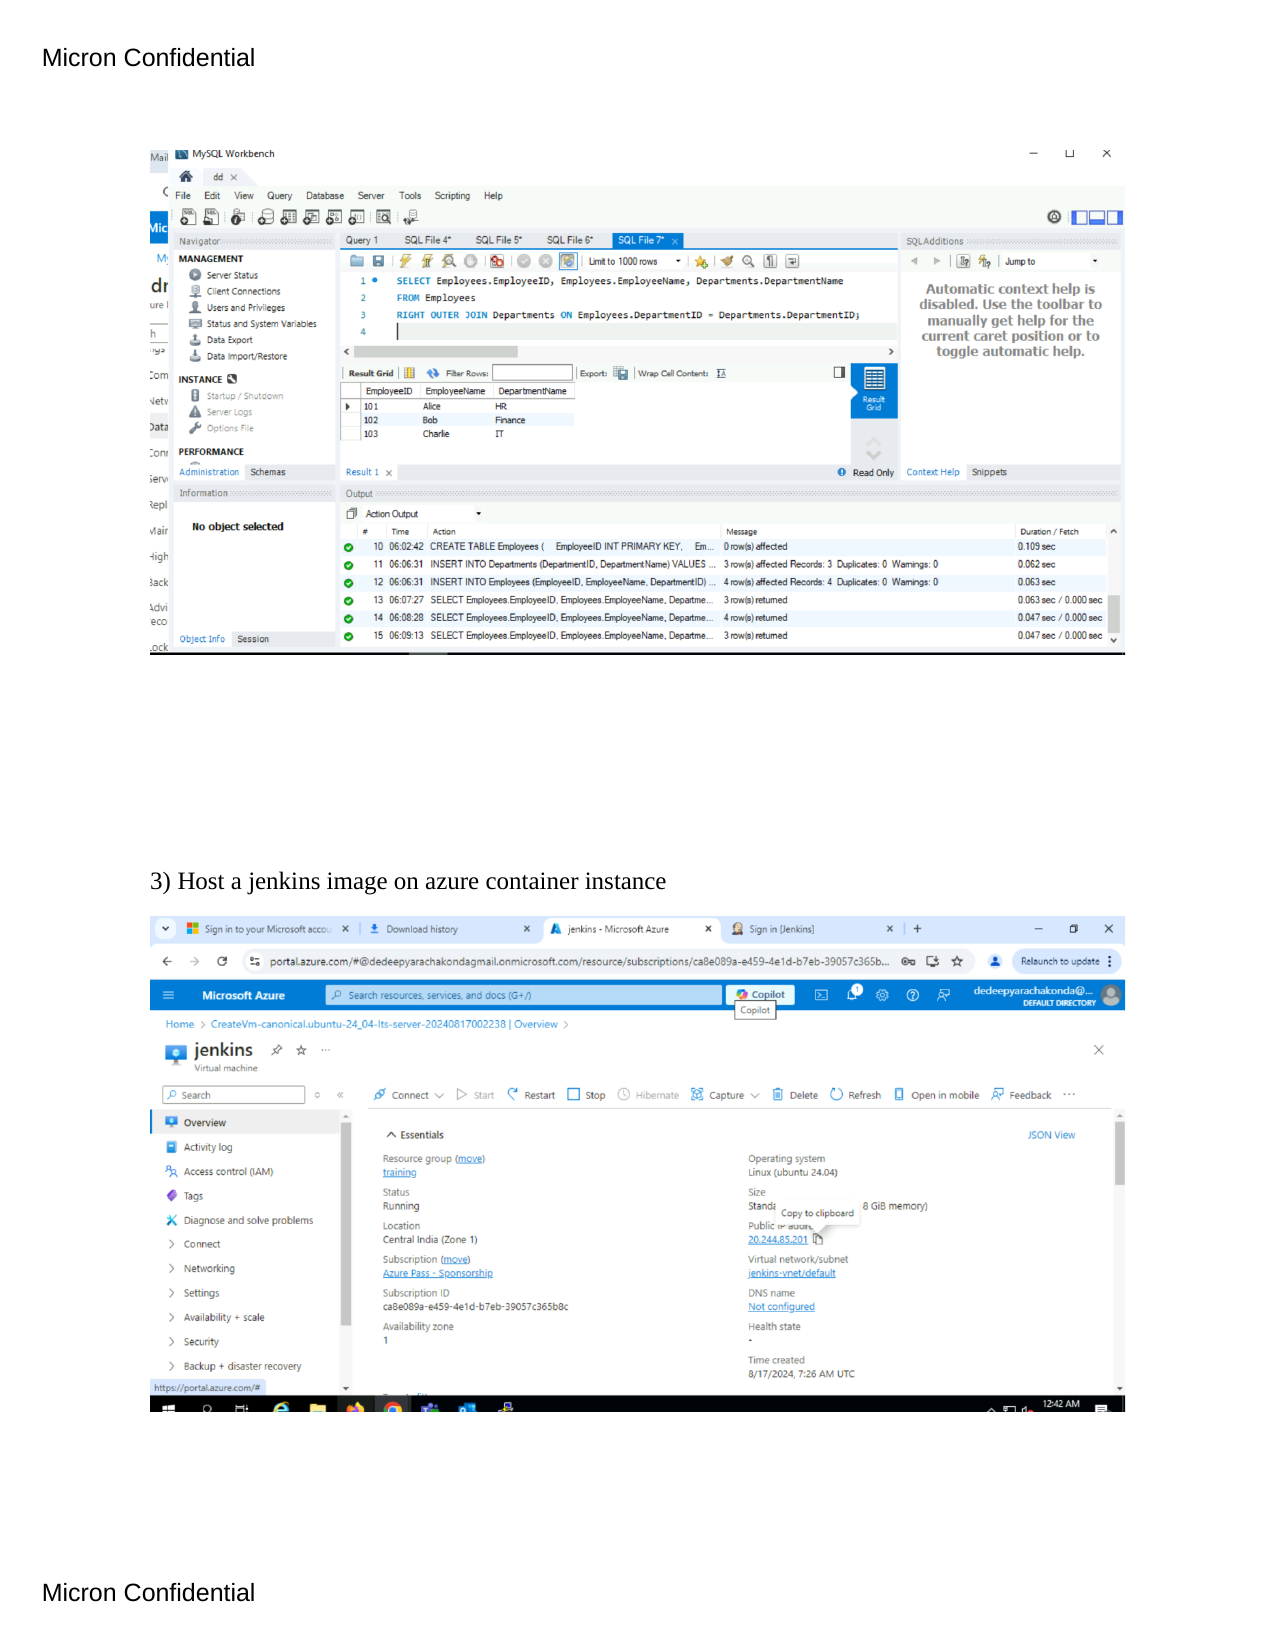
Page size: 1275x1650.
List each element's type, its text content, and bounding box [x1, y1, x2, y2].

picture [150, 150, 1125, 655]
picture [150, 916, 1125, 1412]
text 3) Host a jenkins image on azure container instance [150, 866, 1125, 895]
